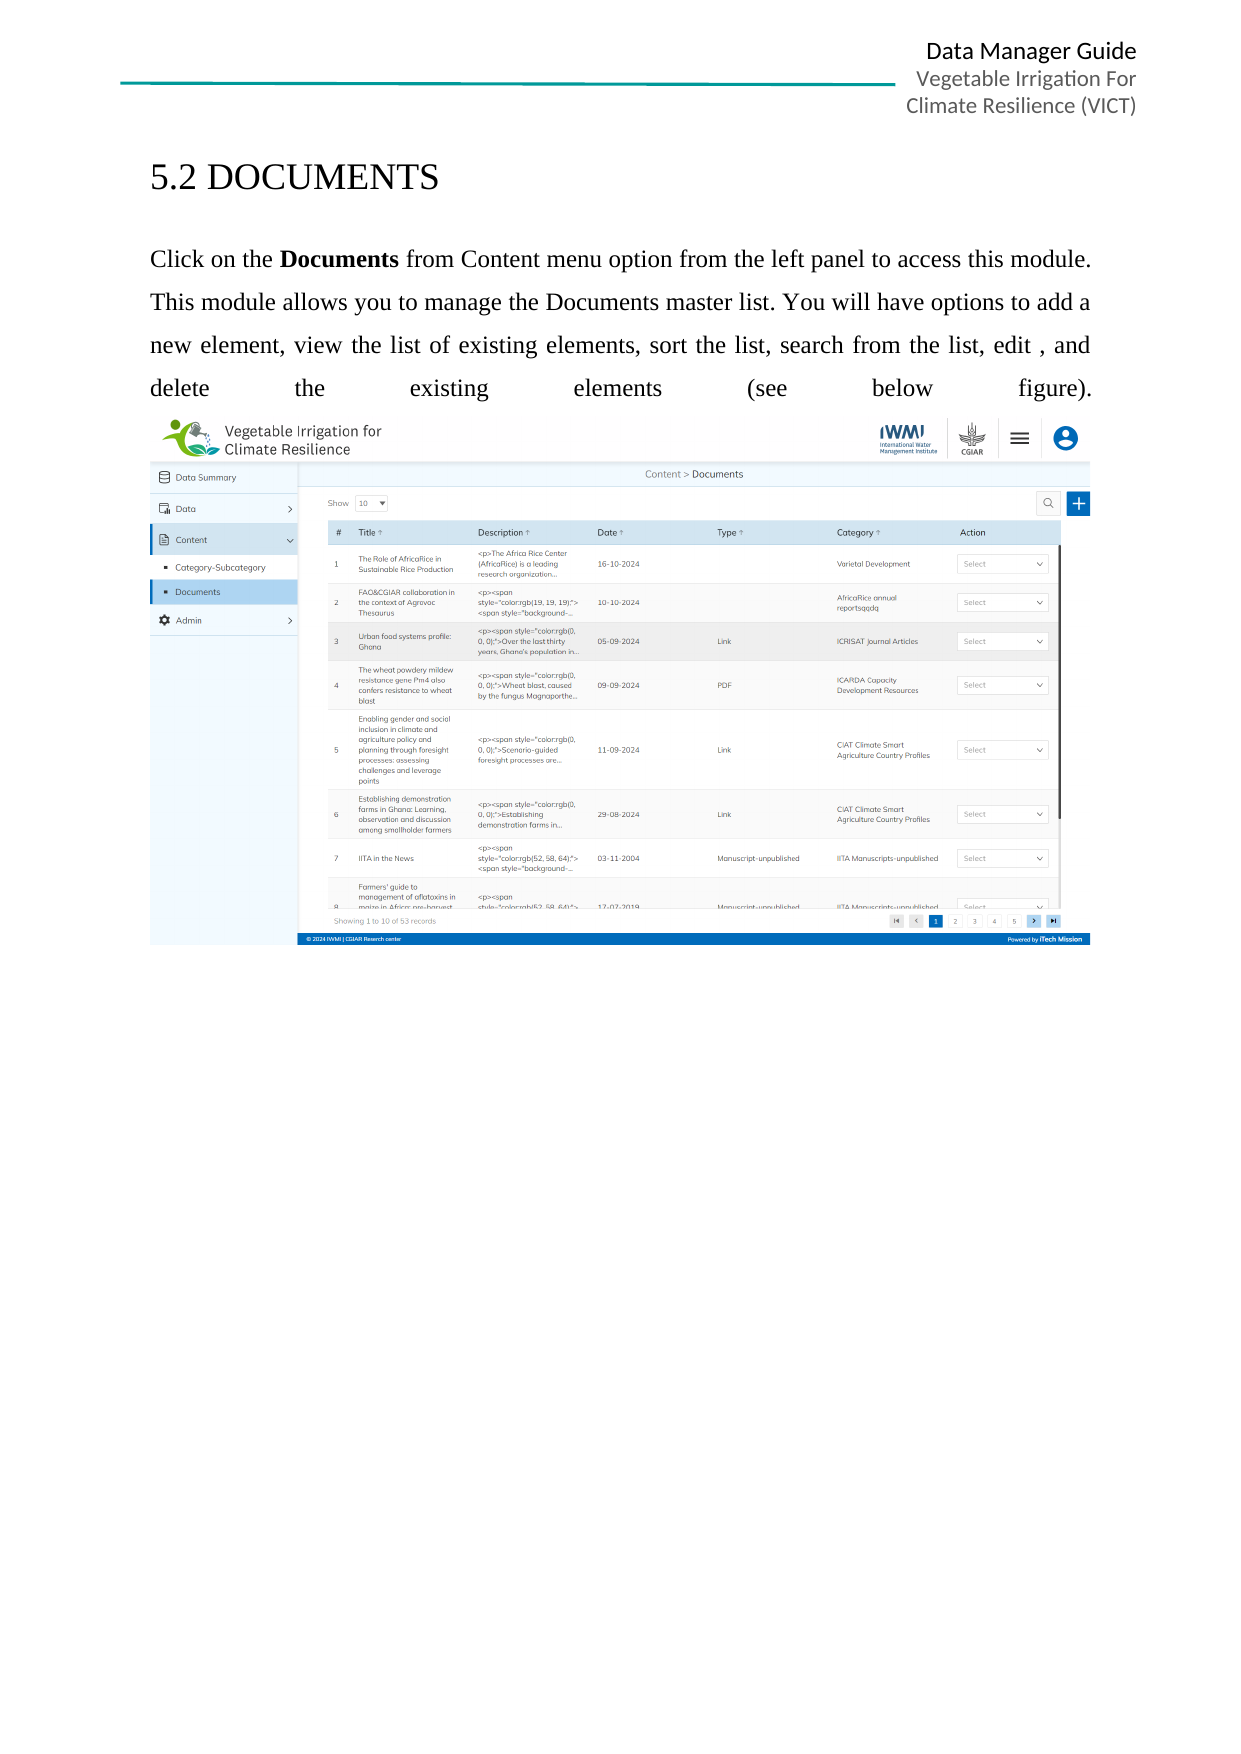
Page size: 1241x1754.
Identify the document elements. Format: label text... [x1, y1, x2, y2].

list DOCUMENTS [150, 154, 1093, 197]
picture [150, 416, 1091, 945]
